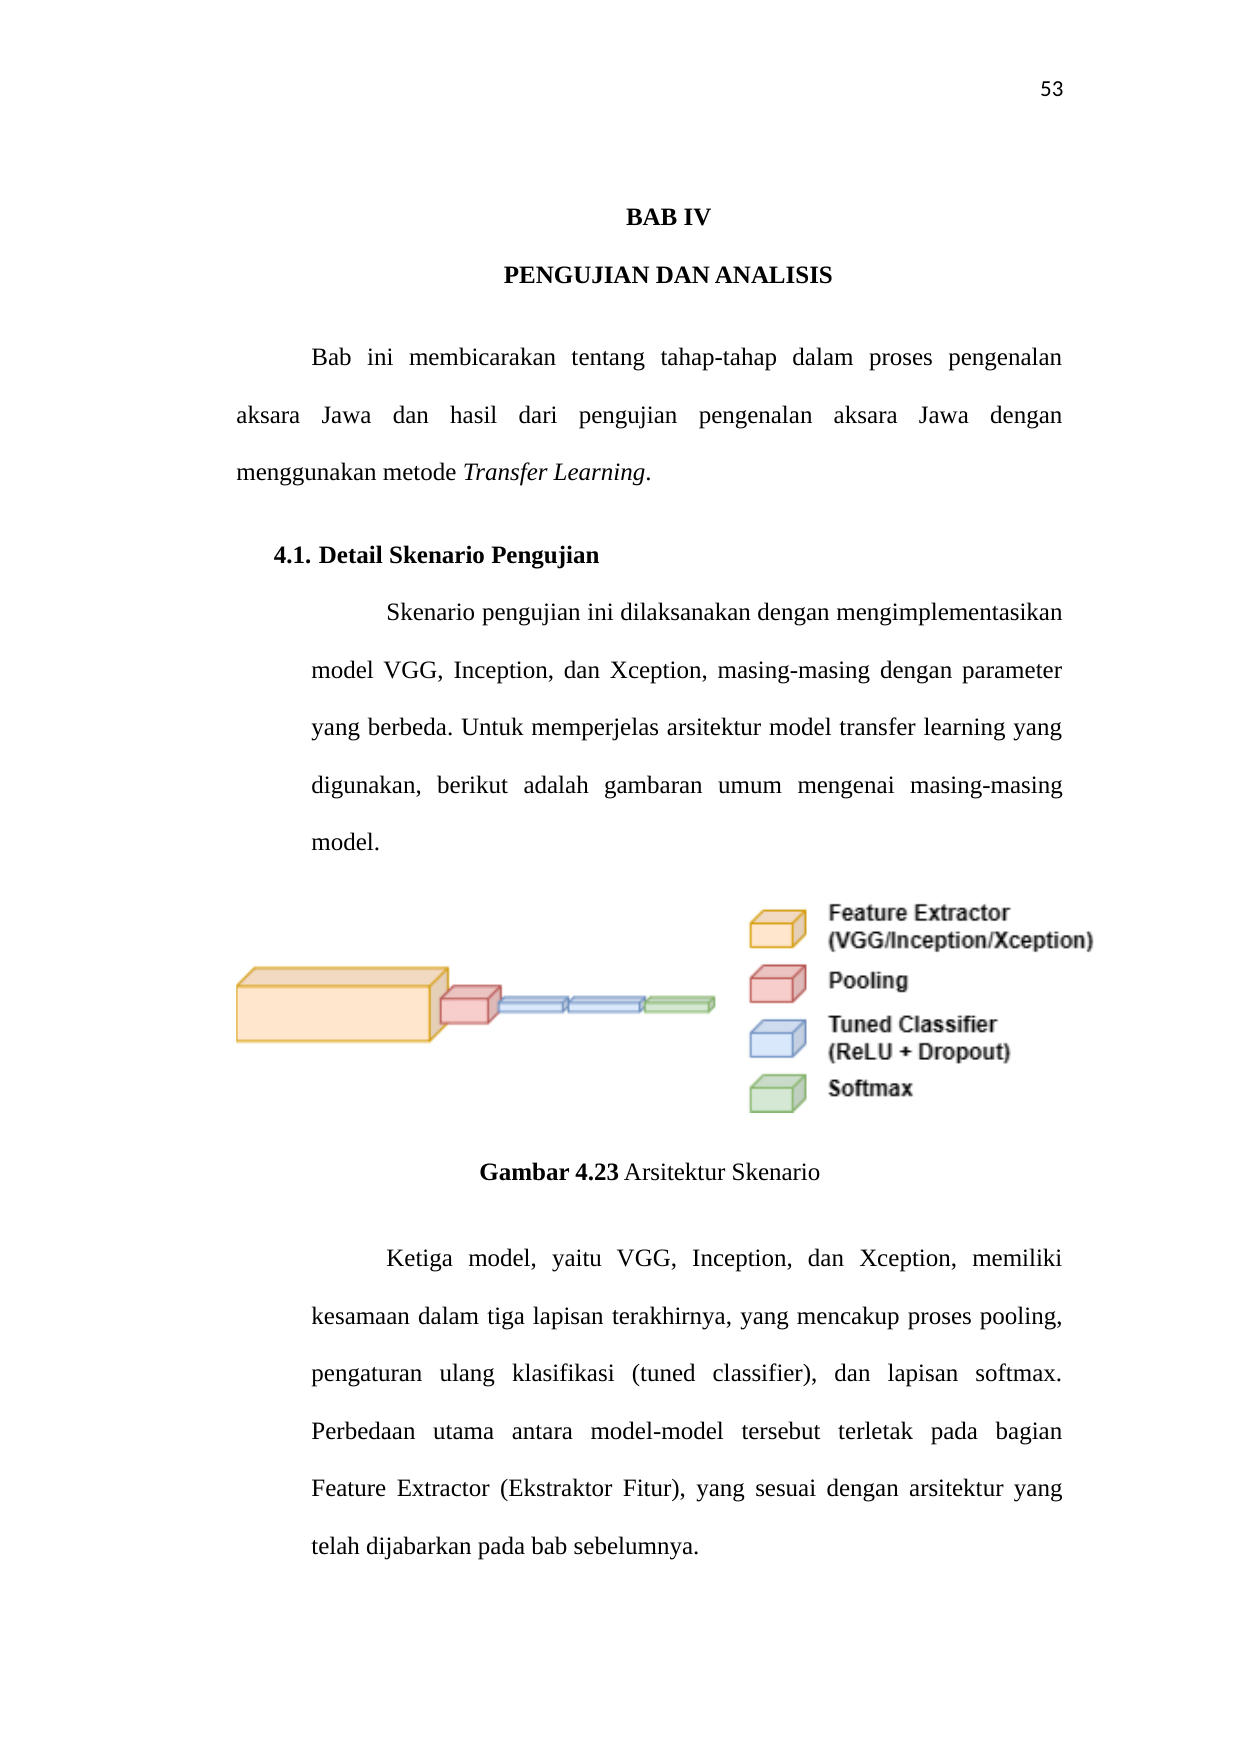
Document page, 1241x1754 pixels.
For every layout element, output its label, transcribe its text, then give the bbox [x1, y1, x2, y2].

text Ketiga model, yaitu VGG, Inception, dan Xception, memiliki kesamaan dalam tiga lapisan terakhirnya, yang mencakup proses pooling, pengaturan ulang klasifikasi (tuned classifier), dan lapisan softmax. Perbedaan utama antara model-model tersebut terletak pada bagian Feature Extractor (Ekstraktor Fitur), yang sesuai dengan arsitektur yang telah dijabarkan pada bab sebelumnya. [311, 1243, 1063, 1560]
subtitle BAB IV PENGUJIAN DAN ANALISIS [236, 202, 1063, 288]
picture [236, 901, 1094, 1113]
text Bab ini membicarakan tentang tahap-tahap dalam proses pengenalan aksara Jawa dan hasil dari pengujian pengenalan aksara Jawa dengan menggunakan metode Transfer Learning. [236, 342, 1063, 486]
text Skenario pengujian ini dilaksanakan dengan mengimplementasikan model VGG, Inception, dan Xception, masing-masing dengan parameter yang berbeda. Untuk memperjelas arsitektur model transfer learning yang digunakan, berikut adalah gambaran umum mengenai masing-masing model. [311, 597, 1063, 856]
subtitle Detail Skenario Pengujian [274, 540, 1063, 568]
